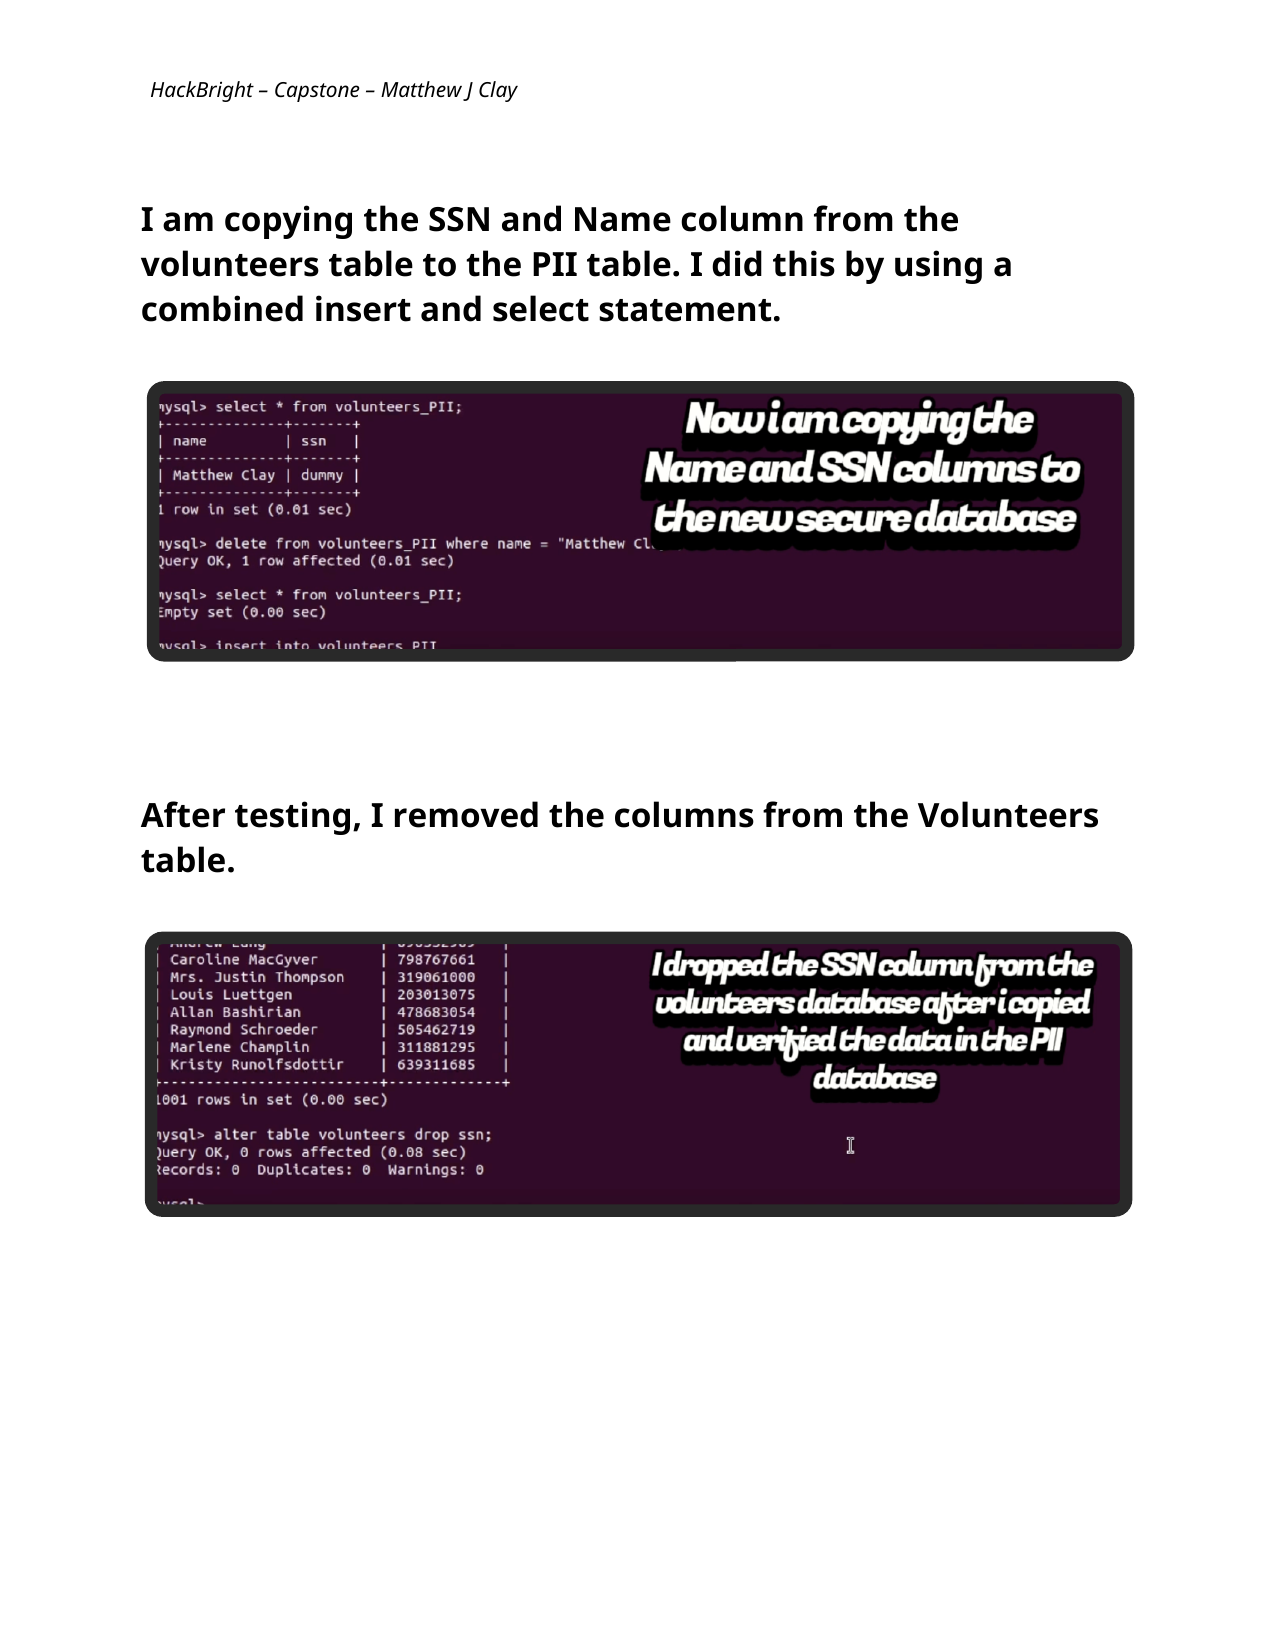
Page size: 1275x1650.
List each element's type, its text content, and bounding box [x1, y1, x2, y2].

list After testing, I removed the columns from the Volunteers table. [141, 791, 1125, 882]
list I am copying the SSN and Name column from the volunteers table to the PII table. I did this by using a combined insert and select statement. [141, 195, 1125, 332]
picture [160, 394, 1121, 649]
picture [158, 945, 1119, 1204]
